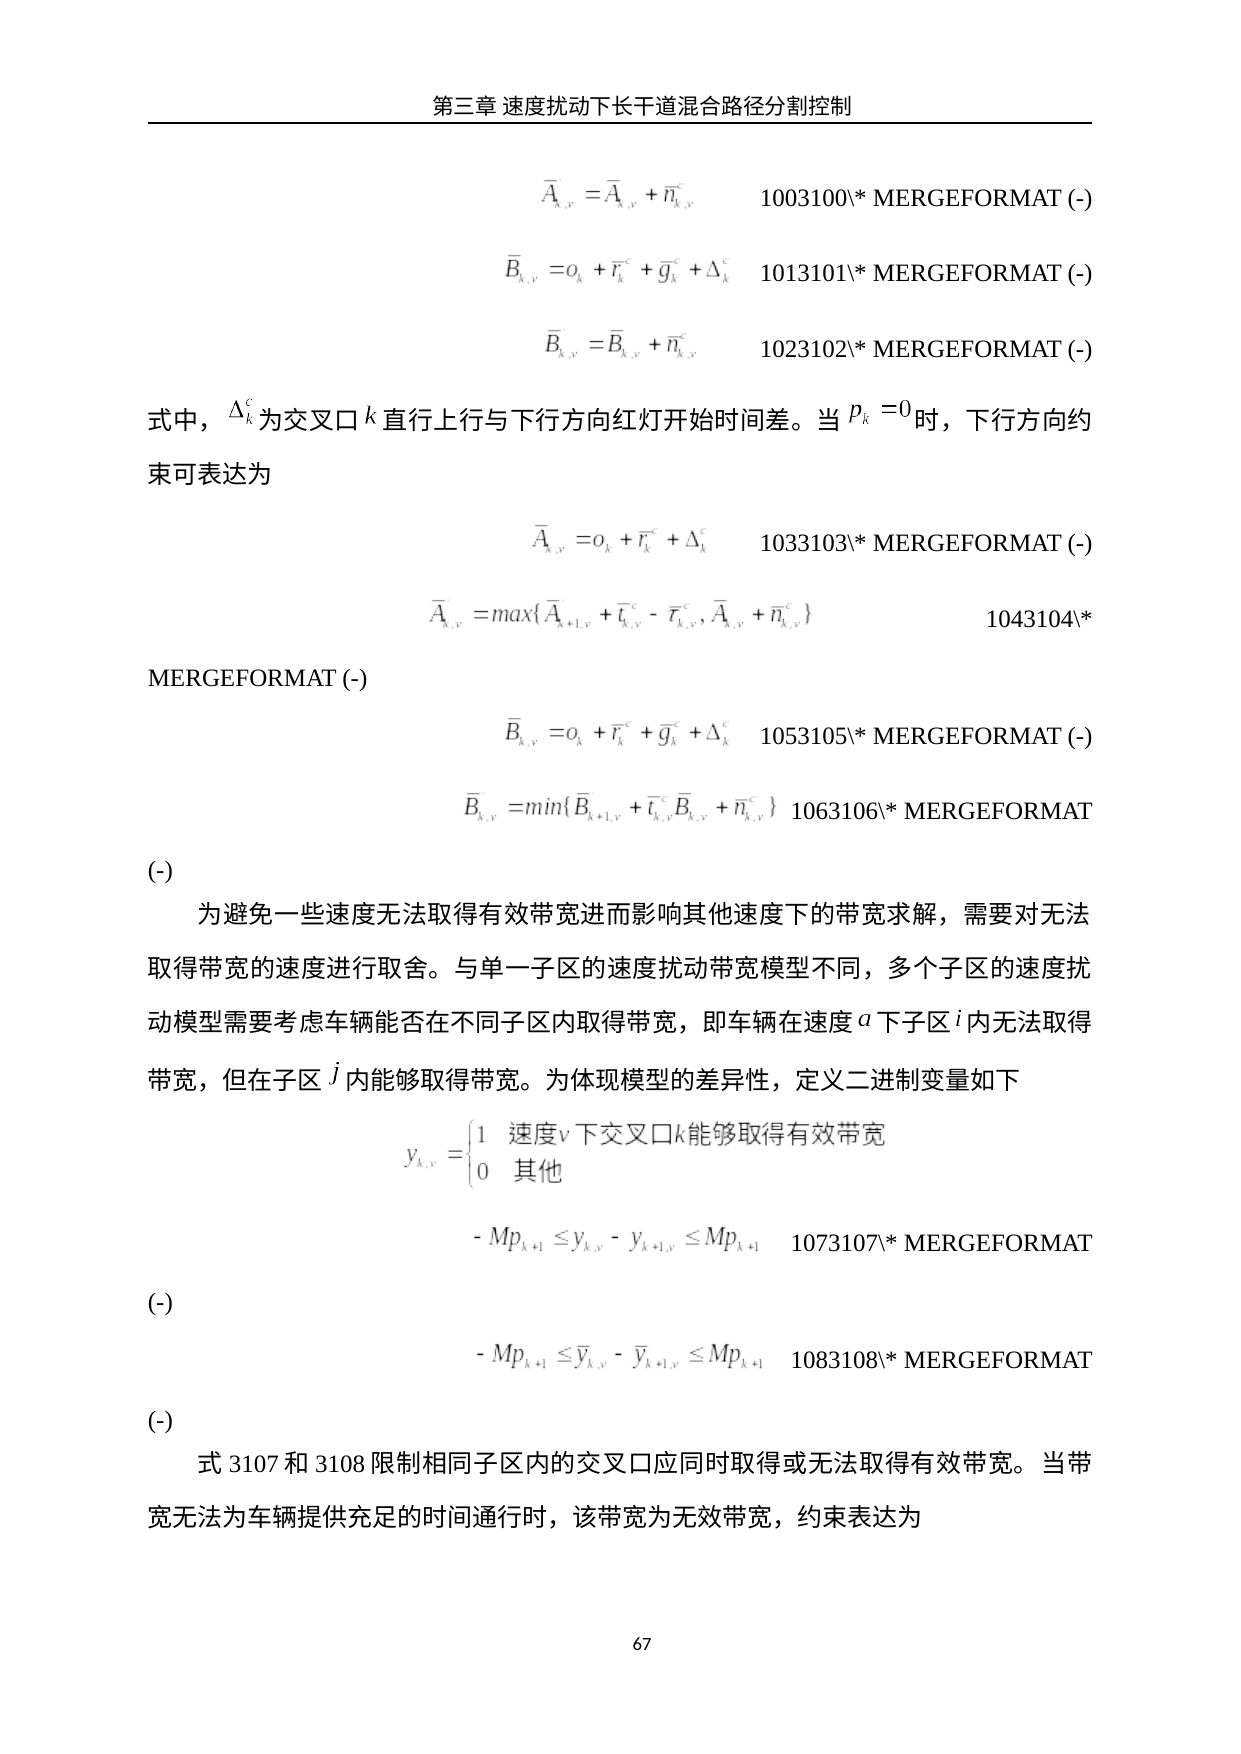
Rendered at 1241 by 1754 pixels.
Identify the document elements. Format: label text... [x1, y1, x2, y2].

text 式中，为交叉口直行上行与下行方向红灯开始时间差。当时，下行方向约束可表达为 [148, 389, 1092, 491]
text 式和限制相同子区内的交叉口应同时取得或无法取得有效带宽。当带宽无法为车辆提供充足的时间通行时，该带宽为无效带宽，约束表达为 [148, 1443, 1092, 1534]
text 为避免一些速度无法取得有效带宽进而影响其他速度下的带宽求解，需要对无法取得带宽的速度进行取舍。与单一子区的速度扰动带宽模型不同，多个子区的速度扰动模型需要考虑车辆能否在不同子区内取得带宽，即车辆在速度下子区内无法取得带宽，但在子区内能够取得带宽。为体现模型的差异性，定义二进制变量如下 [148, 894, 1092, 1097]
